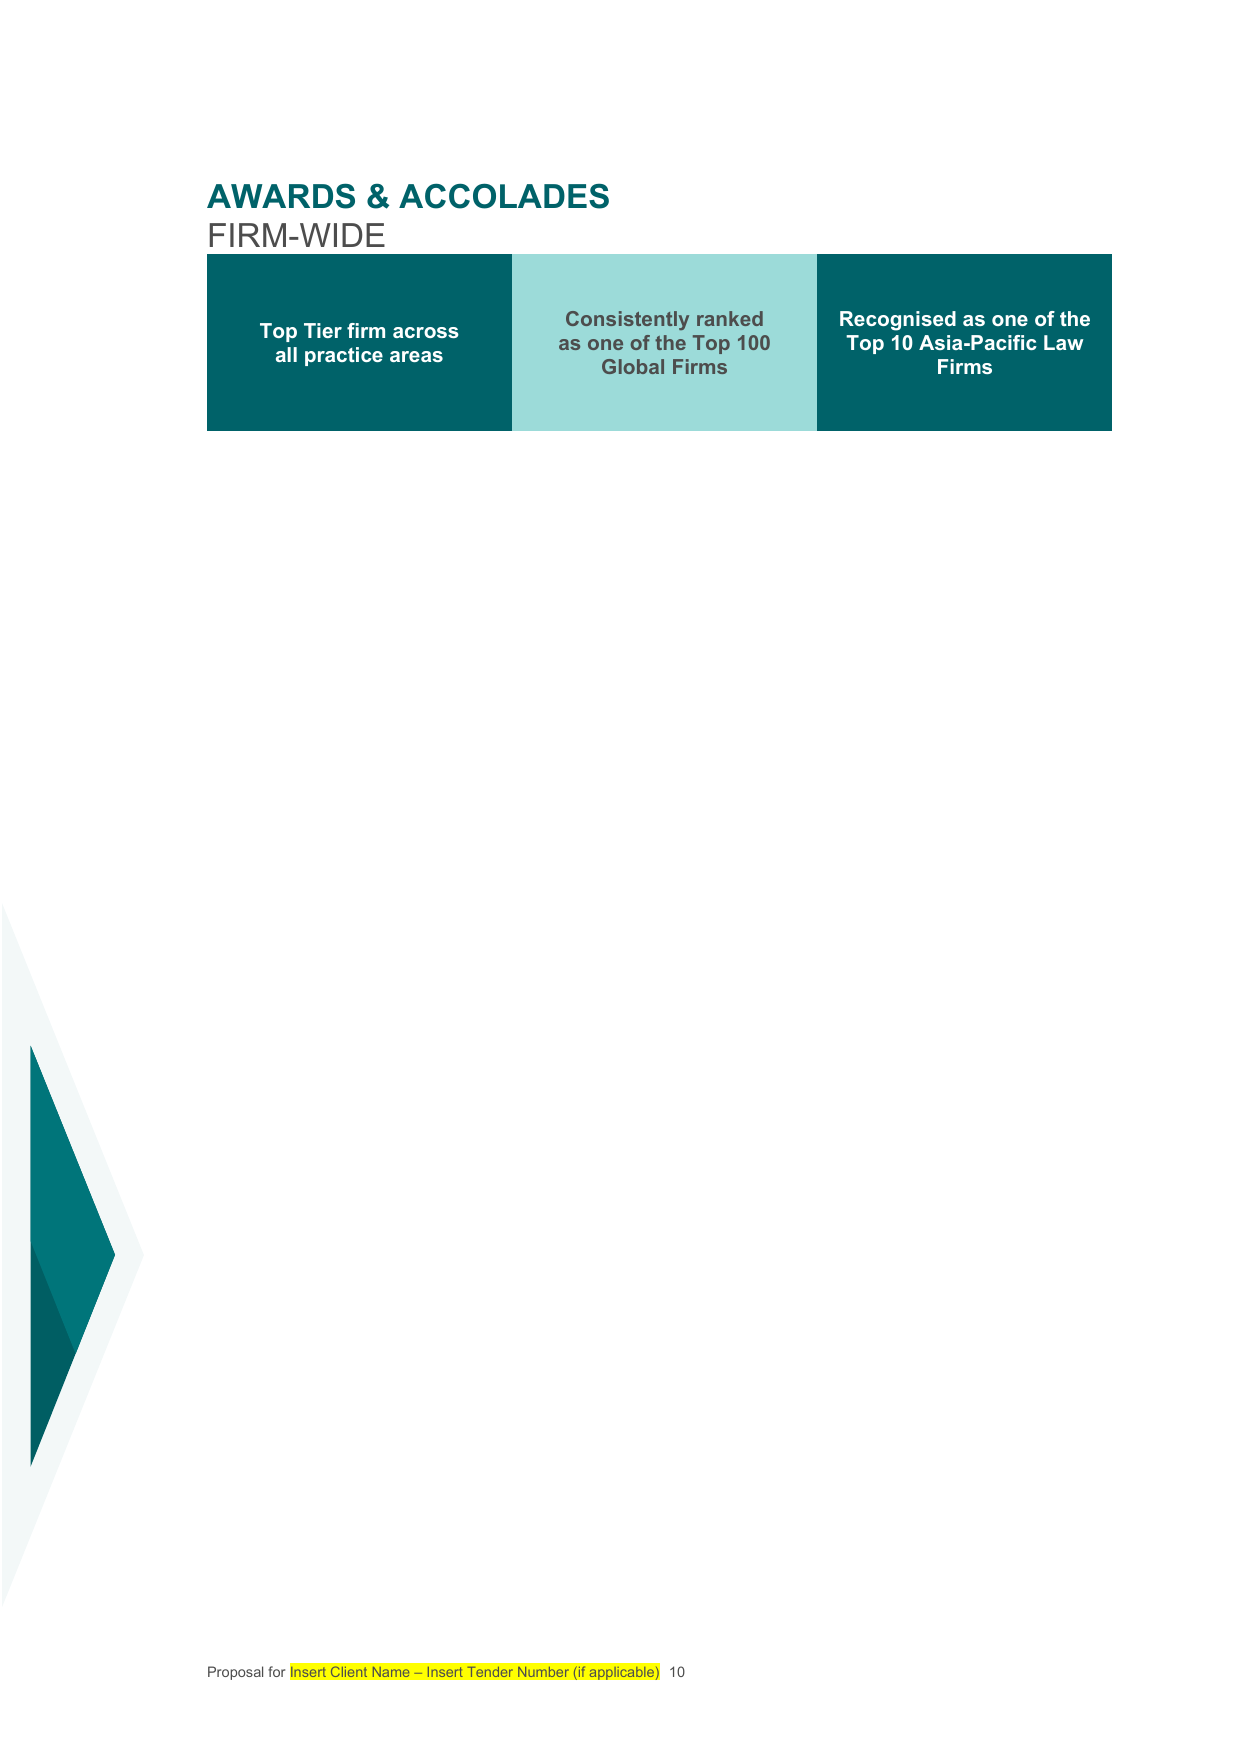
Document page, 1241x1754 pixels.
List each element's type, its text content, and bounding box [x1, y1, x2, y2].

text FIRM-WIDE [207, 216, 1122, 254]
table_header Consistently ranked as one of the Top 100 Global Firms [512, 254, 817, 431]
subtitle AWARDS & ACCOLADES [207, 177, 1122, 216]
table_header Recognised as one of the Top 10 Asia-Pacific Law Firms [817, 254, 1112, 431]
table_header Top Tier firm across all practice areas [207, 254, 512, 431]
